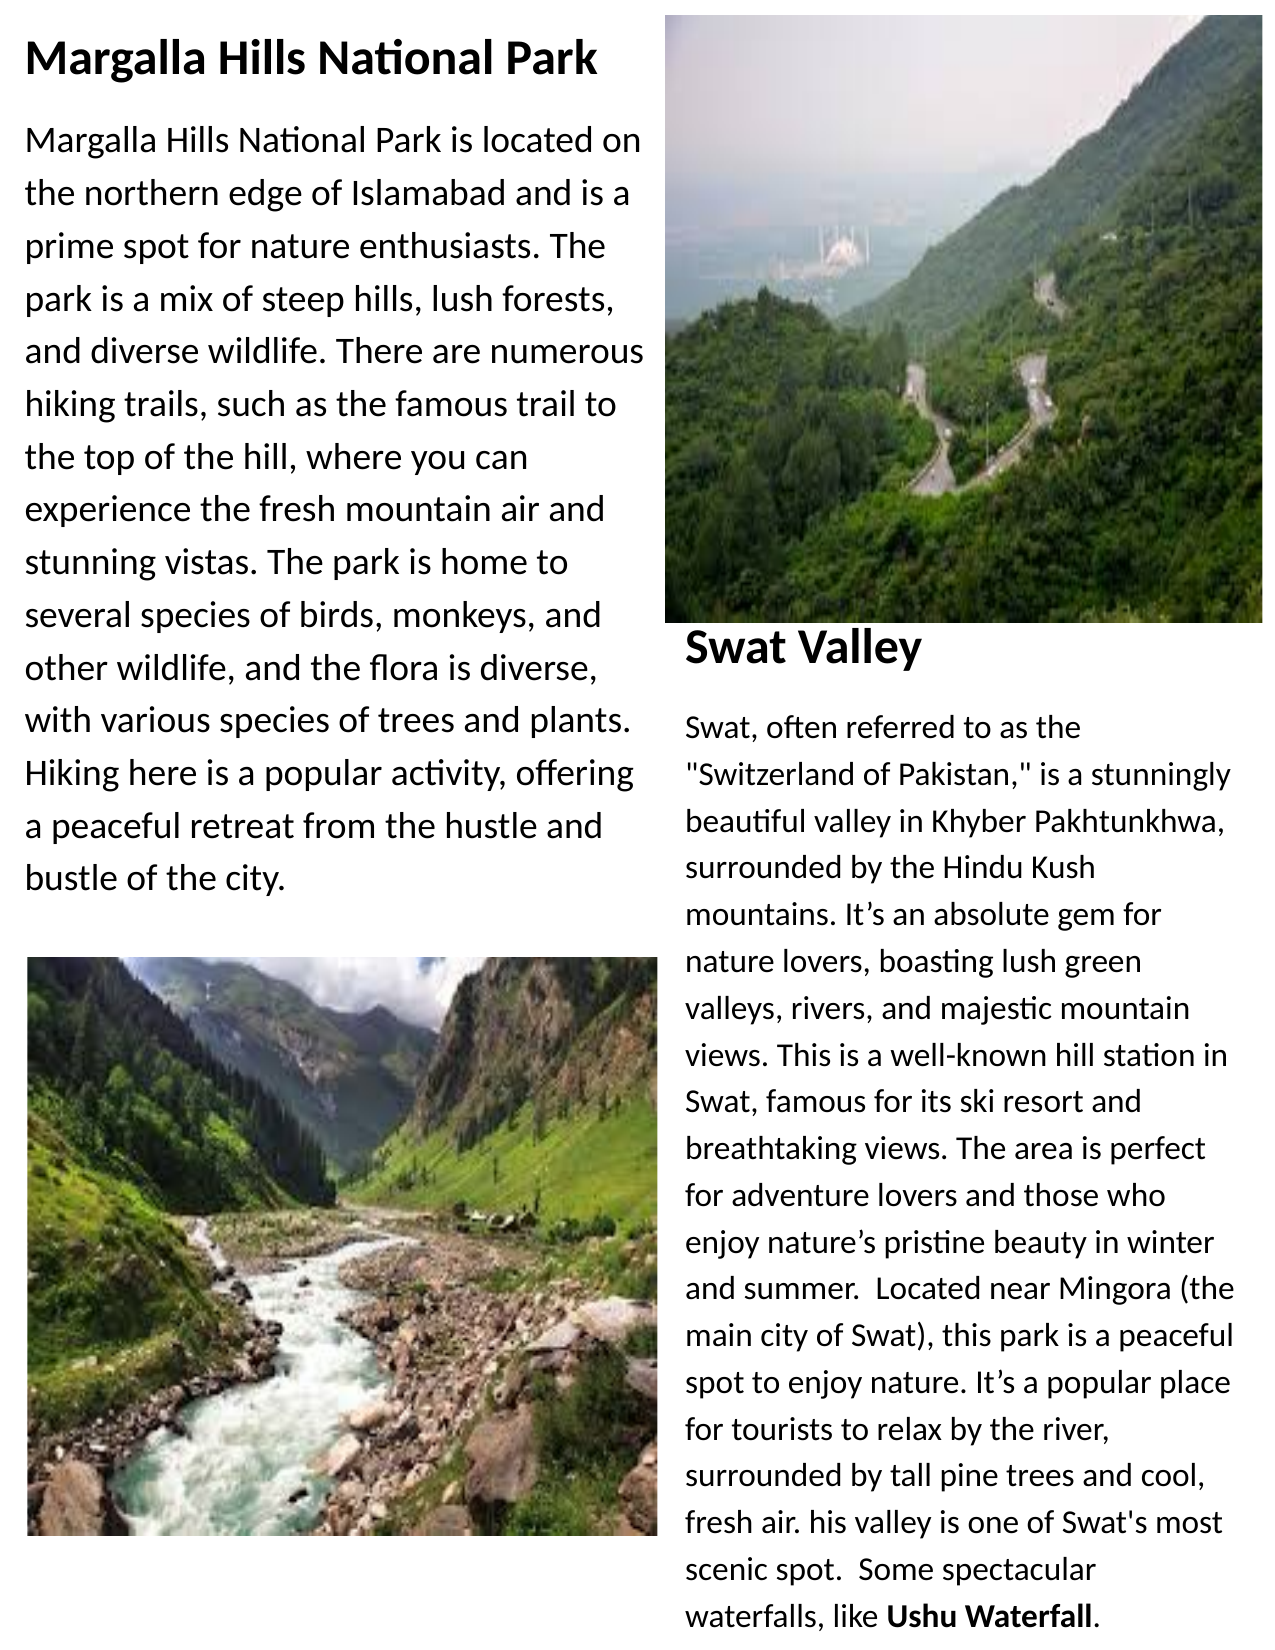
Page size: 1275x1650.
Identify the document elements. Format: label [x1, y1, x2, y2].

picture [665, 15, 1263, 623]
picture [27, 957, 658, 1536]
